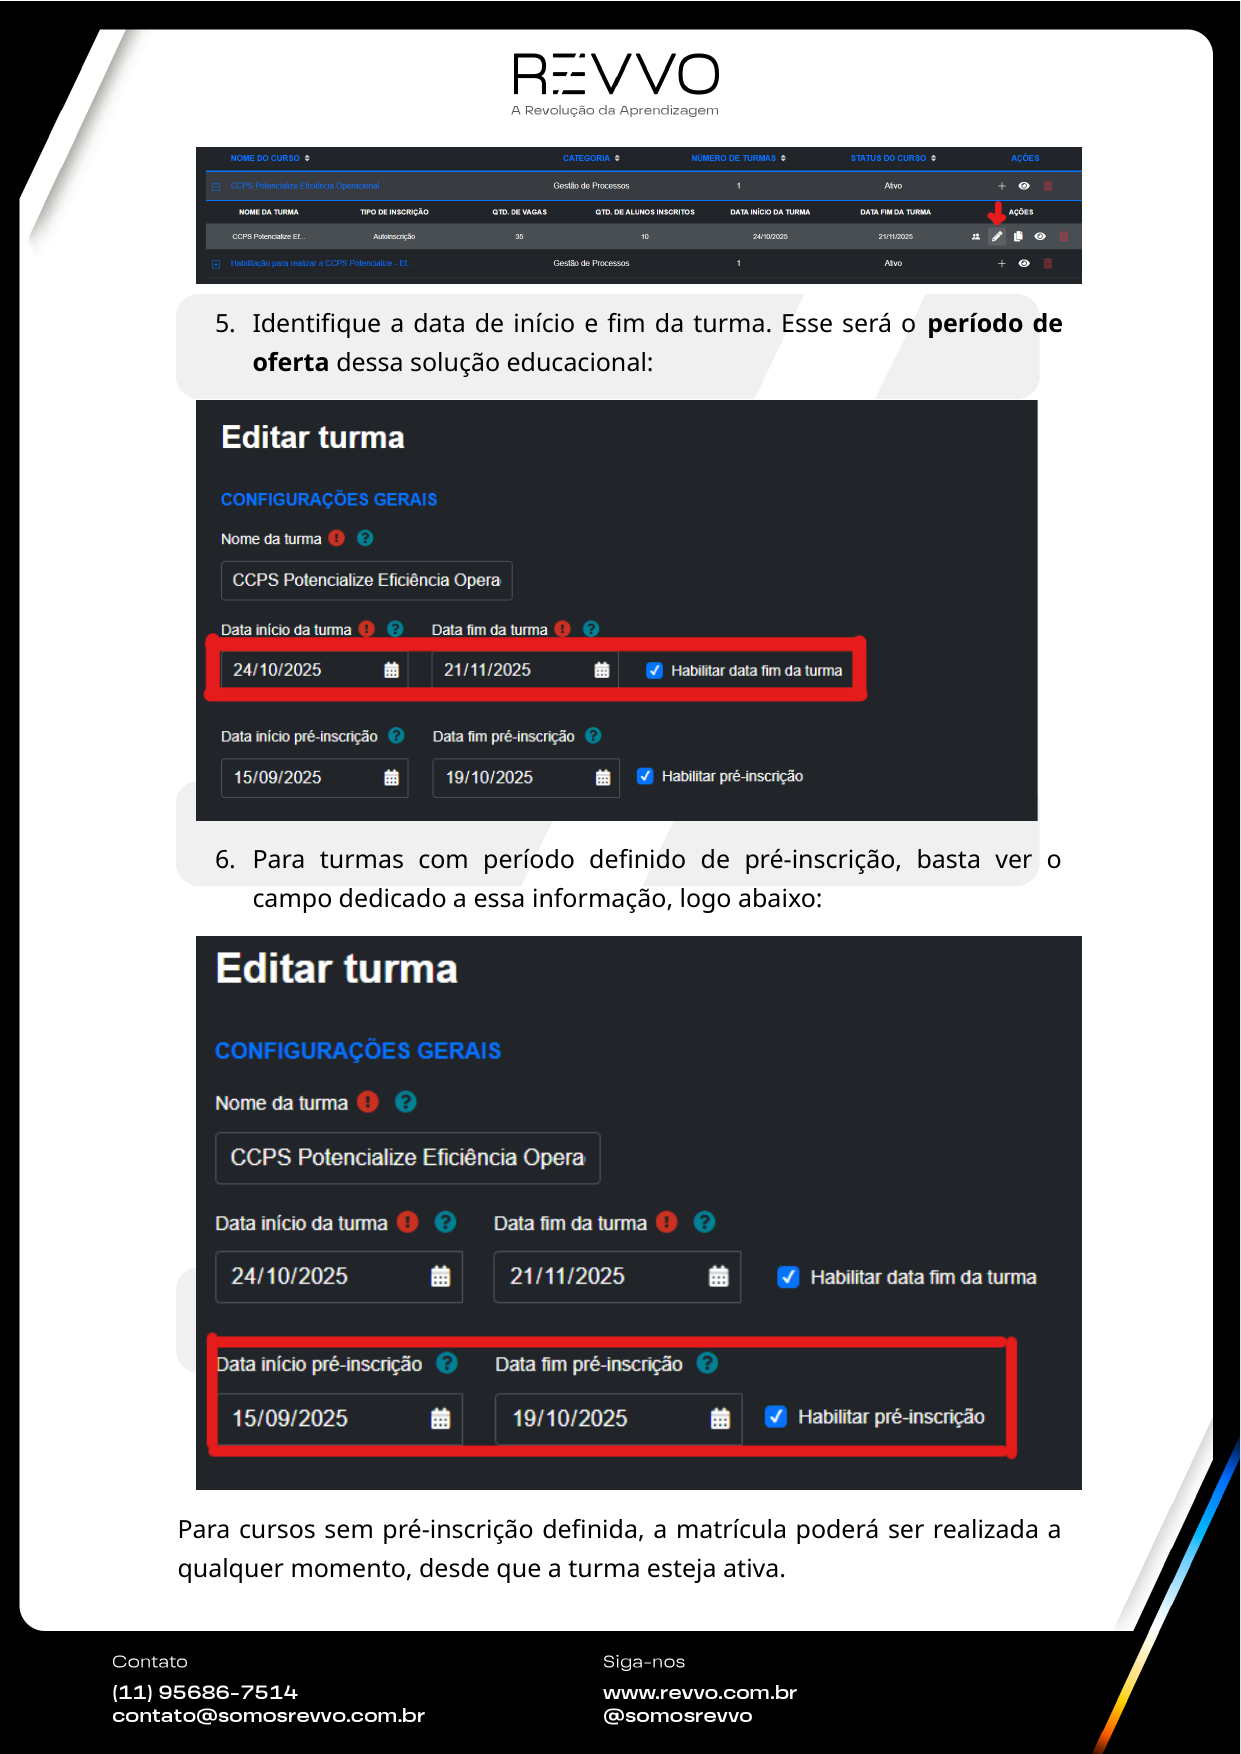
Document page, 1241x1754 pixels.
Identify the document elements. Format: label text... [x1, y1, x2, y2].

list Identifique a data de início e fim da turma. Esse será o período de oferta dessa solução educacional: [215, 305, 1063, 378]
picture [0, 1, 1241, 1754]
text Para cursos sem pré-inscrição definida, a matrícula poderá ser realizada a qualquer momento, desde que a turma esteja ativa. [177, 1512, 1063, 1585]
list Para turmas com período definido de pré-inscrição, basta ver o campo dedicado a essa informação, logo abaixo: [215, 842, 1063, 915]
